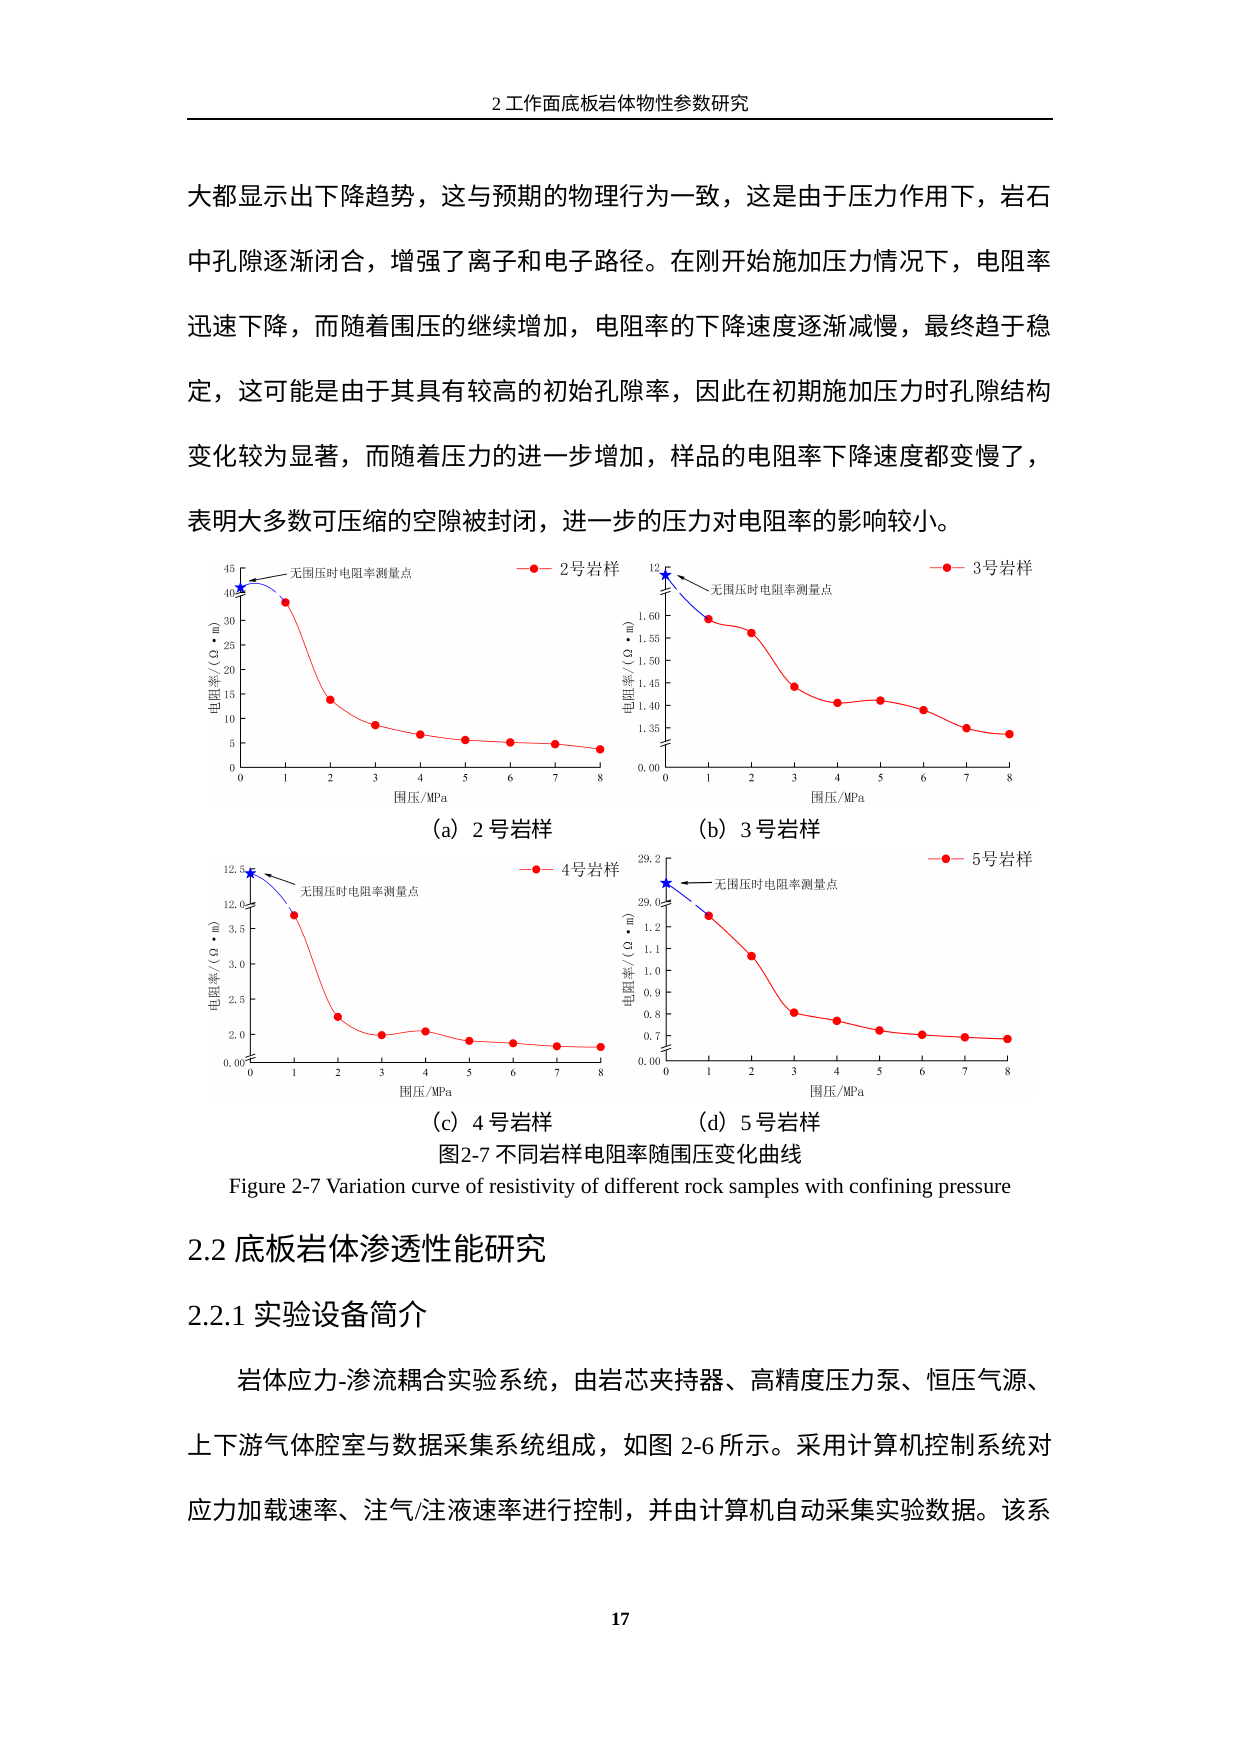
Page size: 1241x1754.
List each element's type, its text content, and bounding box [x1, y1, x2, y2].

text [187, 1346, 1053, 1541]
picture [206, 850, 1034, 1099]
picture [206, 559, 1034, 805]
text （c）4号岩样 （d）5号岩样 [187, 1104, 1053, 1137]
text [187, 162, 1053, 552]
text （a）2号岩样 （b）3号岩样 [187, 812, 1053, 844]
list 底板岩体渗透性能研究（Study on Permeability of Floor Rock Mass） [187, 1214, 1053, 1279]
list 实验设备简介 [187, 1292, 1053, 1334]
